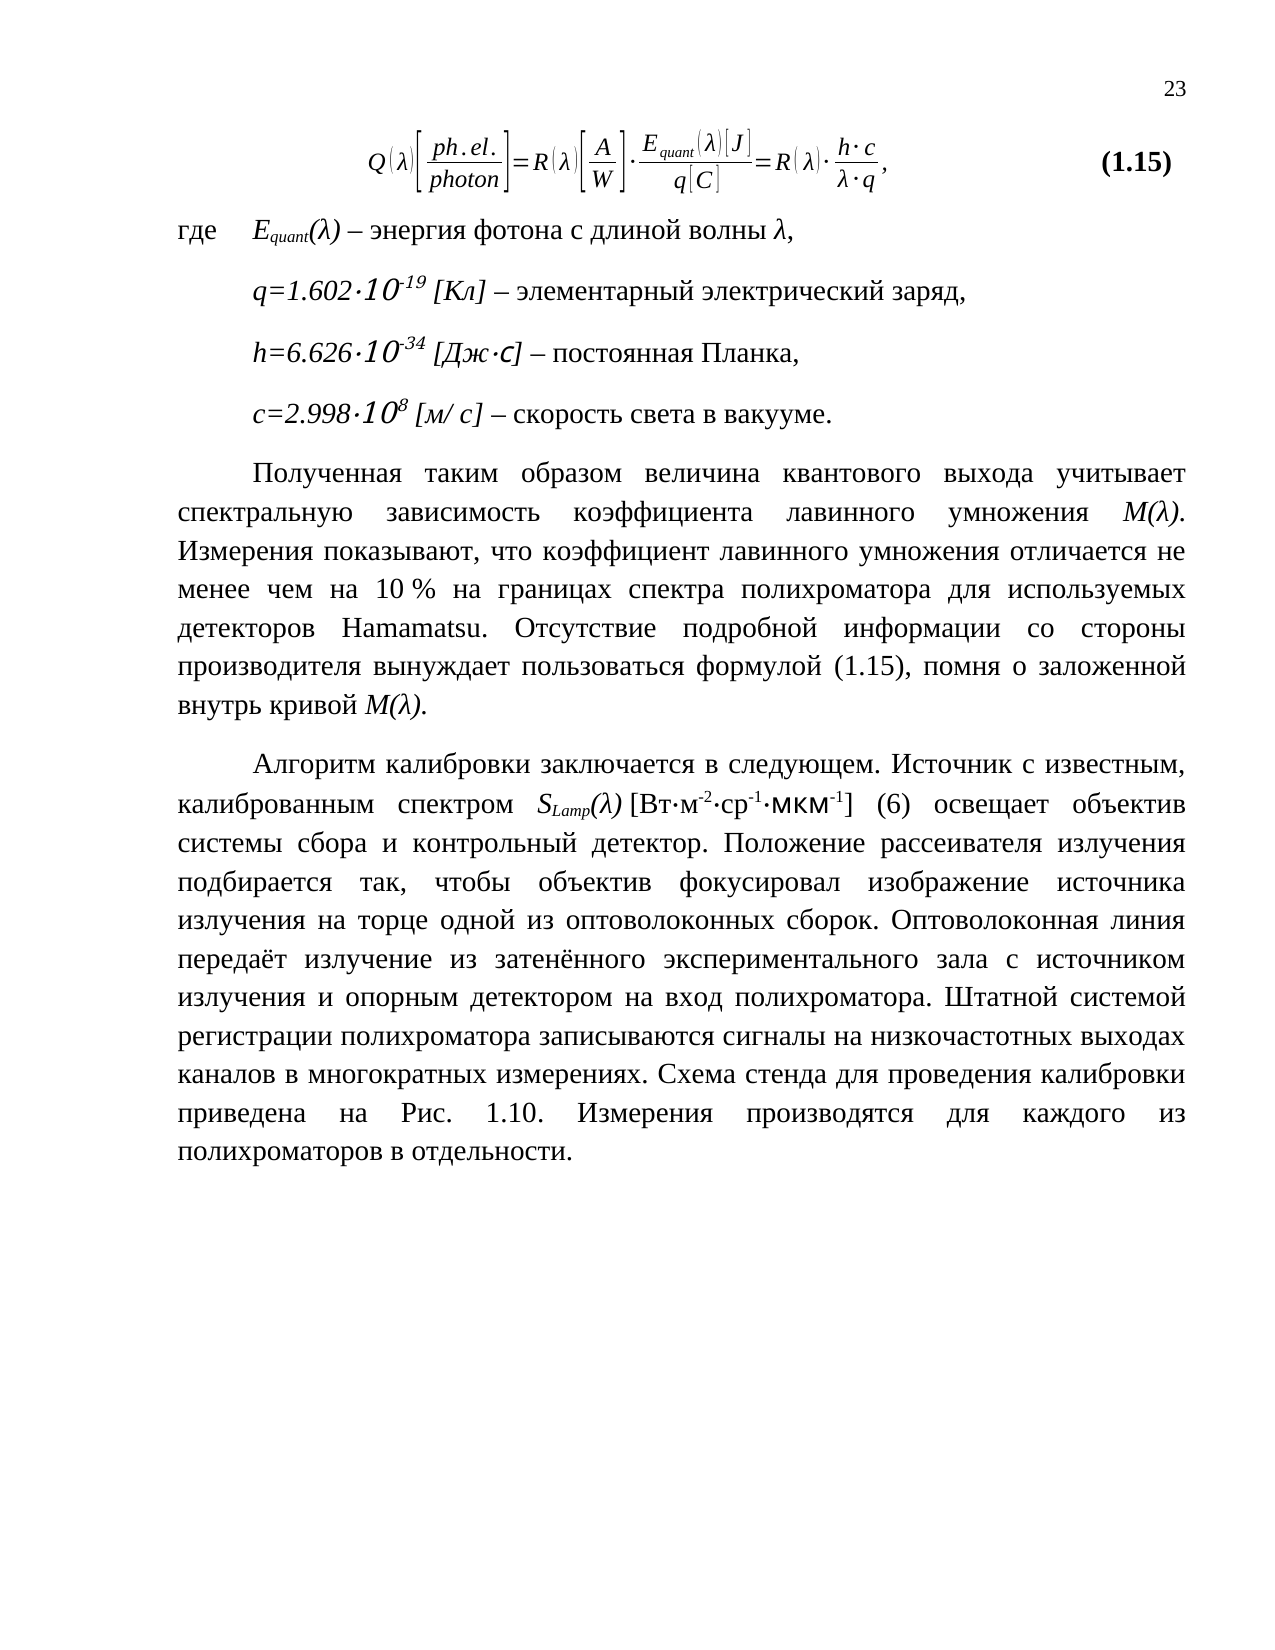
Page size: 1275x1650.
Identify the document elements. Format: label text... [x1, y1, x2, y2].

text Алгоритм калибровки заключается в следующем. Источник с известным, калиброванным спектром SLamp(λ) [Вт⋅м-2⋅ср-1⋅мкм-1] освещает объектив системы сбора и контрольный детектор. Положение рассеивателя излучения подбирается так, чтобы объектив фокусировал изображение источника излучения на торце одной из оптоволоконных сборок. Оптоволоконная линия передаёт излучение из затенённого экспериментального зала с источником излучения и опорным детектором на вход полихроматора. Штатной системой регистрации полихроматора записываются сигналы на низкочастотных выходах каналов в многократных измерениях. Схема стенда для проведения калибровки приведена на Рис. 1.4. Измерения производятся для каждого из полихроматоров в отдельности. [177, 746, 1186, 1167]
table_header (1.15) [1090, 128, 1183, 212]
table_header [166, 128, 1090, 212]
text h=6.626⋅10-34 [Дж⋅с] – постоянная Планка, [177, 333, 1186, 368]
text q=1.602⋅10-19 [Кл] – элементарный электрический заряд, [177, 272, 1186, 307]
text где Equant(λ) – энергия фотона с длиной волны λ, [177, 212, 1186, 246]
text Полученная таким образом величина квантового выхода учитывает спектральную зависимость коэффициента лавинного умножения M(λ). Измерения показывают, что коэффициент лавинного умножения отличается не менее чем на 10 % на границах спектра полихроматора для используемых детекторов Hamamatsu. Отсутствие подробной информации со стороны производителя вынуждает пользоваться формулой (1.15), помня о заложенной внутрь кривой M(λ). [177, 456, 1186, 720]
text c=2.998⋅108 [м/ с] – скорость света в вакууме. [177, 394, 1186, 429]
